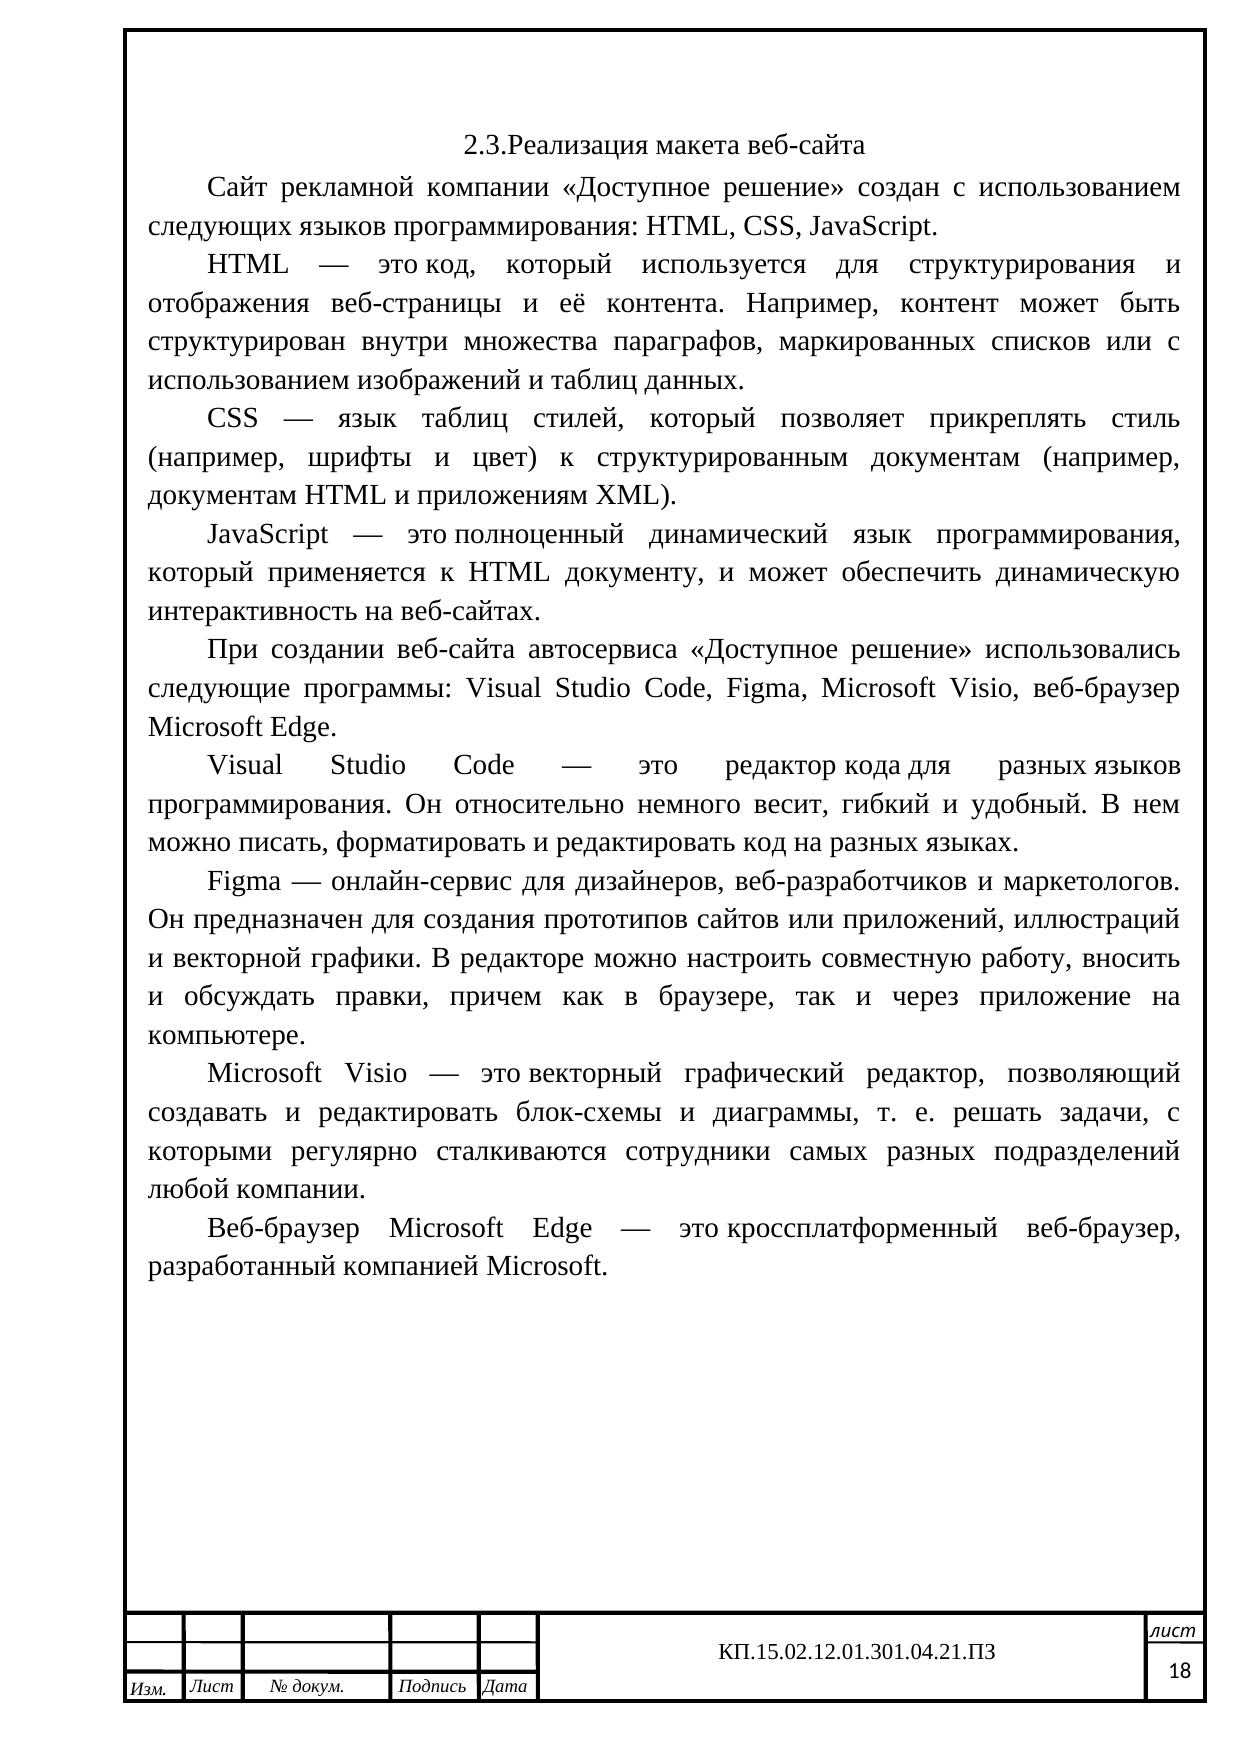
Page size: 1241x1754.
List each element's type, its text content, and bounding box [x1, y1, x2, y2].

text HTML — это код, который используется для структурирования и отображения веб-страницы и её контента. Например, контент может быть структурирован внутри множества параграфов, маркированных списков или с использованием изображений и таблиц данных. [148, 246, 1181, 395]
text CSS — язык таблиц стилей, который позволяет прикреплять стиль (например, шрифты и цвет) к структурированным документам (например, документам HTML и приложениям XML). [148, 400, 1181, 511]
text Microsoft Visio — это векторный графический редактор, позволяющий создавать и редактировать блок-схемы и диаграммы, т. е. решать задачи, с которыми регулярно сталкиваются сотрудники самых разных подразделений любой компании. [148, 1056, 1181, 1205]
text Веб-браузер Microsoft Edge — это кроссплатформенный веб-браузер, разработанный компанией Microsoft. [148, 1210, 1181, 1282]
subtitle 2.3.Реализация макета веб-сайта [148, 127, 1181, 160]
text Visual Studio Code — это редактор кода для разных языков программирования. Он относительно немного весит, гибкий и удобный. В нем можно писать, форматировать и редактировать код на разных языках. [148, 747, 1181, 858]
text Сайт рекламной компании «Доступное решение» создан с использованием следующих языков программирования: HTML, CSS, JavaScript. [148, 169, 1181, 241]
text JavaScript — это полноценный динамический язык программирования, который применяется к HTML документу, и может обеспечить динамическую интерактивность на веб-сайтах. [148, 516, 1181, 627]
text Figma — онлайн-сервис для дизайнеров, веб-разработчиков и маркетологов. Он предназначен для создания прототипов сайтов или приложений, иллюстраций и векторной графики. В редакторе можно настроить совместную работу, вносить и обсуждать правки, причем как в браузере, так и через приложение на компьютере. [148, 863, 1181, 1051]
text При создании веб-сайта автосервиса «Доступное решение» использовались следующие программы: Visual Studio Code, Figma, Microsoft Visio, веб-браузер Microsoft Edge. [148, 632, 1181, 742]
